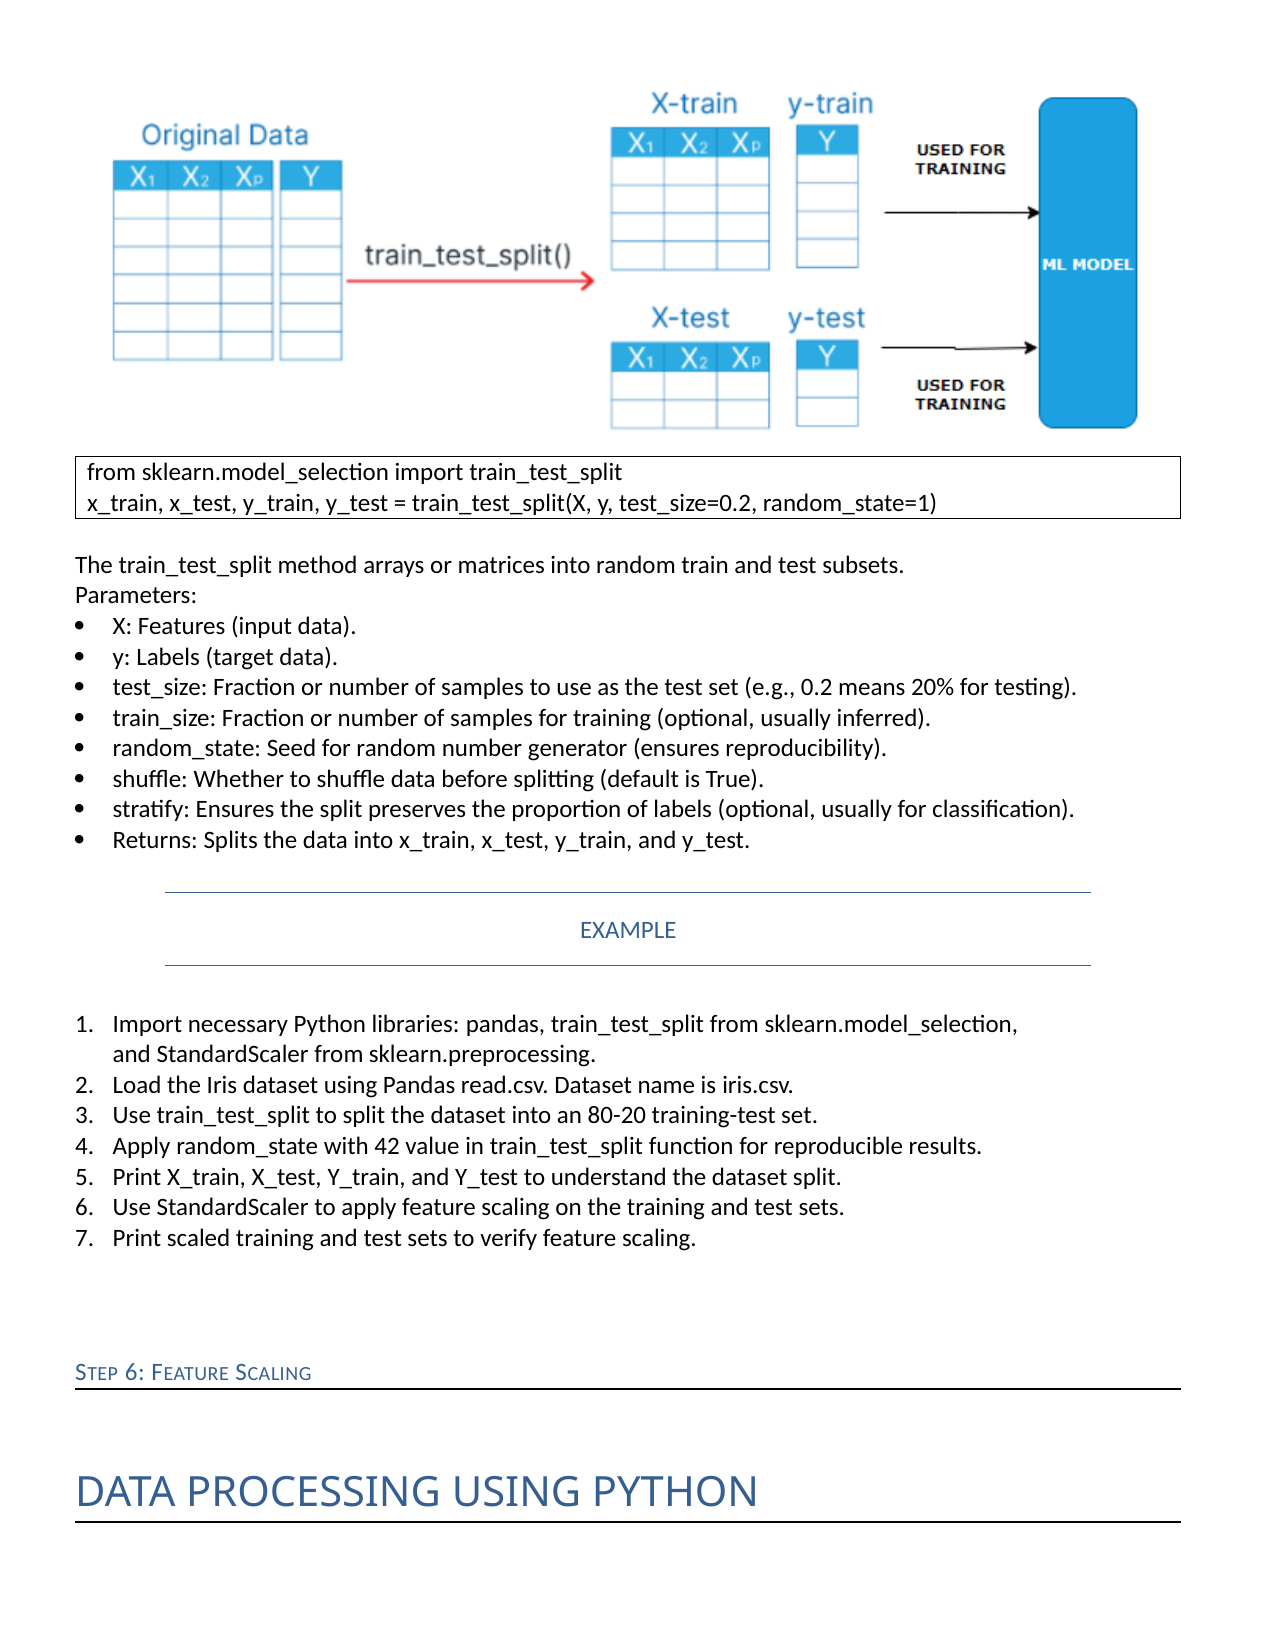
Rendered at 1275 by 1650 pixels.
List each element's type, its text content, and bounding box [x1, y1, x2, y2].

list Print X_train, X_test, Y_train, and Y_test to understand the dataset split. [75, 1161, 1181, 1191]
text EXAMPLE [165, 893, 1091, 965]
text Parameters: [75, 580, 1181, 610]
list y: Labels (target data). [75, 641, 1181, 671]
text Step 6: Feature Scaling [75, 1356, 1181, 1388]
list Print scaled training and test sets to verify feature scaling. [75, 1222, 1181, 1252]
text The train_test_split method arrays or matrices into random train and test subsets. [75, 549, 1181, 580]
picture [110, 75, 1147, 435]
subtitle DATA PROCESSING USING PYTHON [75, 1462, 1181, 1521]
list stratify: Ensures the split preserves the proportion of labels (optional, usually for classification). [75, 793, 1181, 824]
list train_size: Fraction or number of samples for training (optional, usually inferred). [75, 702, 1181, 732]
list Use StandardScaler to apply feature scaling on the training and test sets. [75, 1191, 1181, 1222]
list Returns: Splits the data into x_train, x_test, y_train, and y_test. [75, 824, 1181, 854]
list Load the Iris dataset using Pandas read.csv. Dataset name is iris.csv. [75, 1069, 1181, 1100]
list Import necessary Python libraries: pandas, train_test_split from sklearn.model_selection, and StandardScaler from sklearn.preprocessing. [75, 1008, 1181, 1069]
table_header from sklearn.model_selection import train_test_split x_train, x_test, y_train, y_test = train_test_split(X, y, test_size=0.2, random_state=1) [76, 457, 1180, 518]
list random_state: Seed for random number generator (ensures reproducibility). [75, 732, 1181, 763]
list shuffle: Whether to shuffle data before splitting (default is True). [75, 763, 1181, 793]
list test_size: Fraction or number of samples to use as the test set (e.g., 0.2 means 20% for testing). [75, 671, 1181, 702]
list X: Features (input data). [75, 610, 1181, 641]
list Use train_test_split to split the dataset into an 80-20 training-test set. [75, 1100, 1181, 1130]
list Apply random_state with 42 value in train_test_split function for reproducible results. [75, 1130, 1181, 1161]
